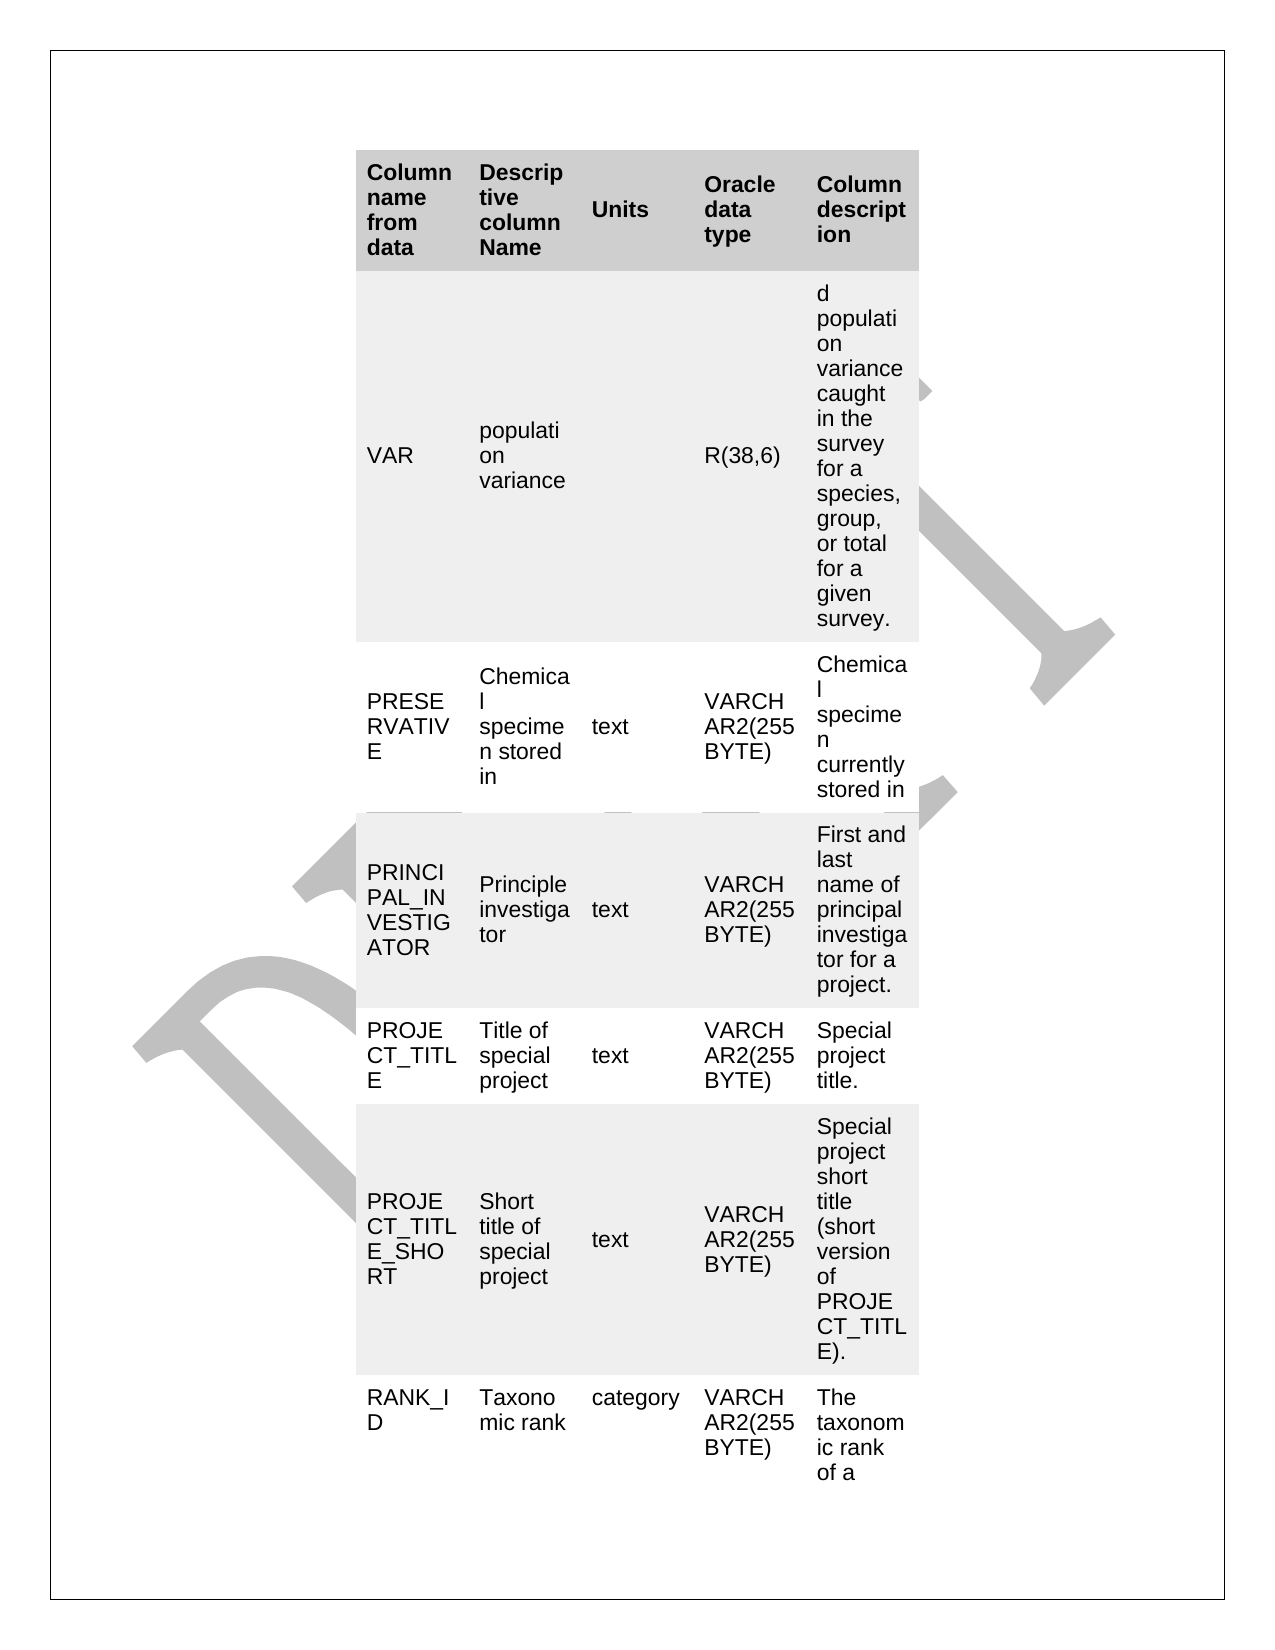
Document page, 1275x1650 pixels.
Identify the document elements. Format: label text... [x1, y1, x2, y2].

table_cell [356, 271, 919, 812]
table_header Descriptive column Name [469, 150, 581, 271]
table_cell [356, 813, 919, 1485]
table_header Column name from data [356, 150, 469, 271]
table_header Column description [806, 150, 919, 271]
table_header Oracle data type [694, 150, 806, 271]
table_header Units [581, 150, 694, 271]
